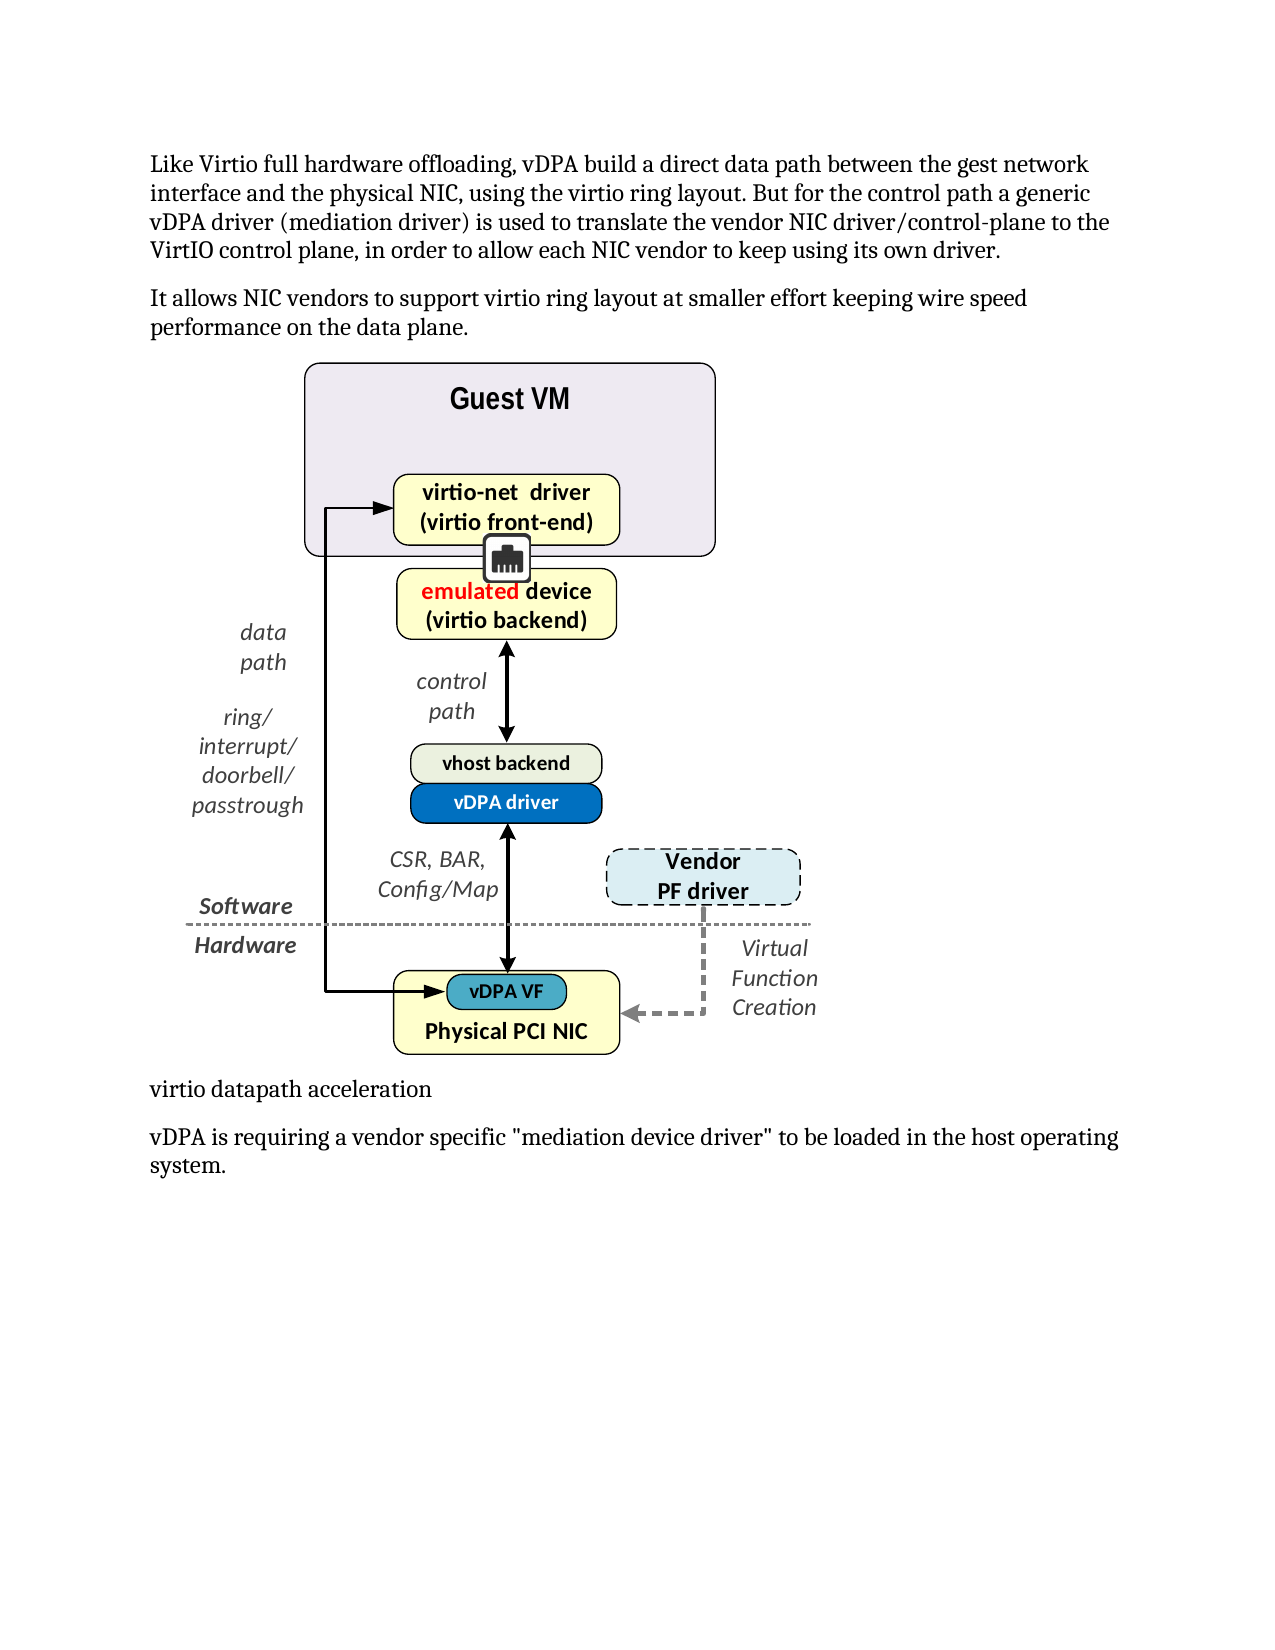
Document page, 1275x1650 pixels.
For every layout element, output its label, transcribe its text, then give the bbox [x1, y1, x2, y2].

text Like Virtio full hardware offloading, vDPA build a direct data path between the gest network interface and the physical NIC, using the virtio ring layout. But for the control path a generic vDPA driver (mediation driver) is used to translate the vendor NIC driver/control-plane to the VirtIO control plane, in order to allow each NIC vendor to keep using its own driver. [150, 150, 1125, 265]
text It allows NIC vendors to support virtio ring layout at smaller effort keeping wire speed performance on the data plane. [150, 284, 1125, 341]
text virtio datapath acceleration [150, 1075, 1125, 1104]
text vDPA is requiring a vendor specific "mediation device driver" to be loaded in the host operating system. [150, 1122, 1125, 1180]
